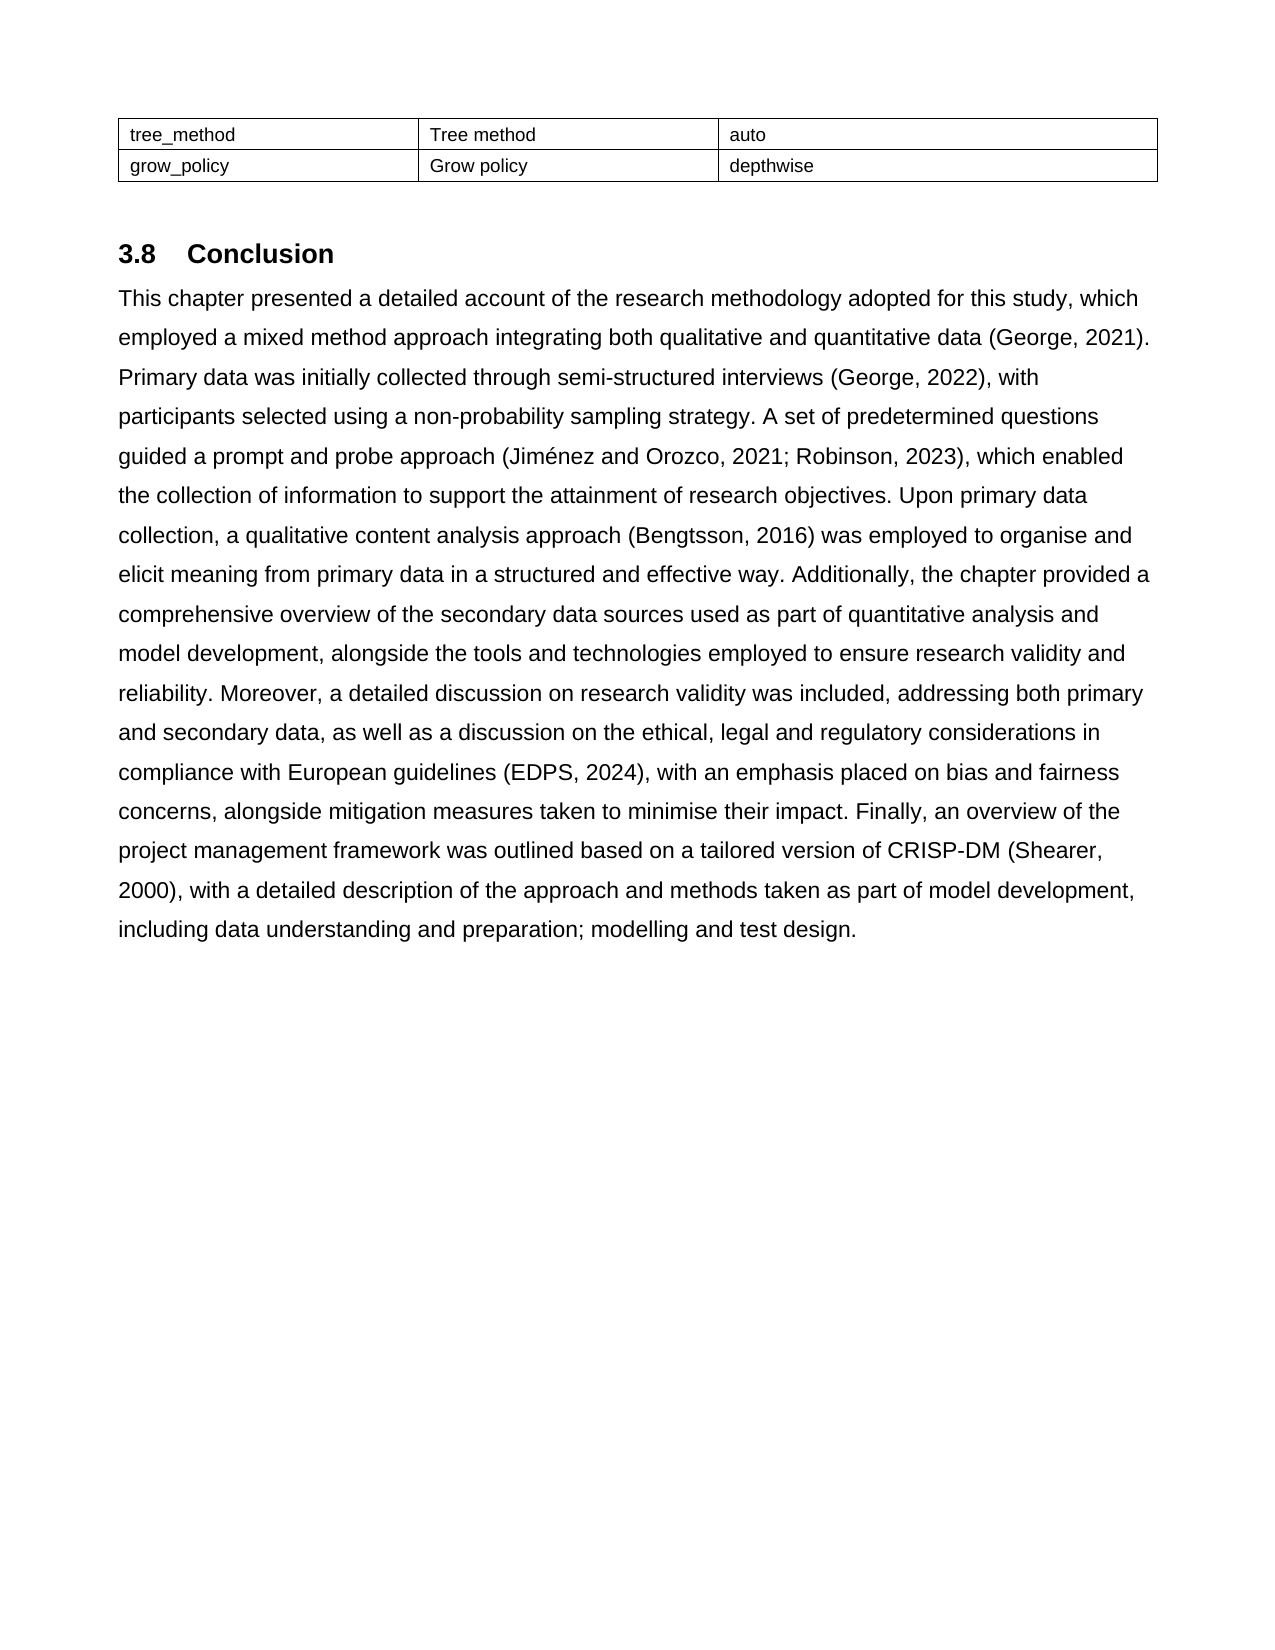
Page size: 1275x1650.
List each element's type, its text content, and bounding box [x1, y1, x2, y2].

table_cell grow_policy [119, 150, 418, 181]
table_cell Grow policy [419, 150, 718, 181]
text This chapter presented a detailed account of the research methodology adopted for this study, which employed a mixed method approach integrating both qualitative and quantitative data (George, 2021). Primary data was initially collected through semi-structured interviews (George, 2022), with participants selected using a non-probability sampling strategy. A set of predetermined questions guided a prompt and probe approach (Jiménez and Orozco, 2021; Robinson, 2023), which enabled the collection of information to support the attainment of research objectives. Upon primary data collection, a qualitative content analysis approach (Bengtsson, 2016) was employed to organise and elicit meaning from primary data in a structured and effective way. Additionally, the chapter provided a comprehensive overview of the secondary data sources used as part of quantitative analysis and model development, alongside the tools and technologies employed to ensure research validity and reliability. Moreover, a detailed discussion on research validity was included, addressing both primary and secondary data, as well as a discussion on the ethical, legal and regulatory considerations in compliance with European guidelines (EDPS, 2024), with an emphasis placed on bias and fairness concerns, alongside mitigation measures taken to minimise their impact. Finally, an overview of the project management framework was outlined based on a tailored version of CRISP-DM (Shearer, 2000), with a detailed description of the approach and methods taken as part of model development, including data understanding and preparation; modelling and test design. [118, 285, 1157, 943]
table_cell depthwise [719, 150, 1157, 181]
table_cell tree_method [119, 119, 418, 149]
table_cell Tree method [419, 119, 718, 149]
table_cell auto [719, 119, 1157, 149]
subtitle Conclusion [118, 238, 1157, 269]
